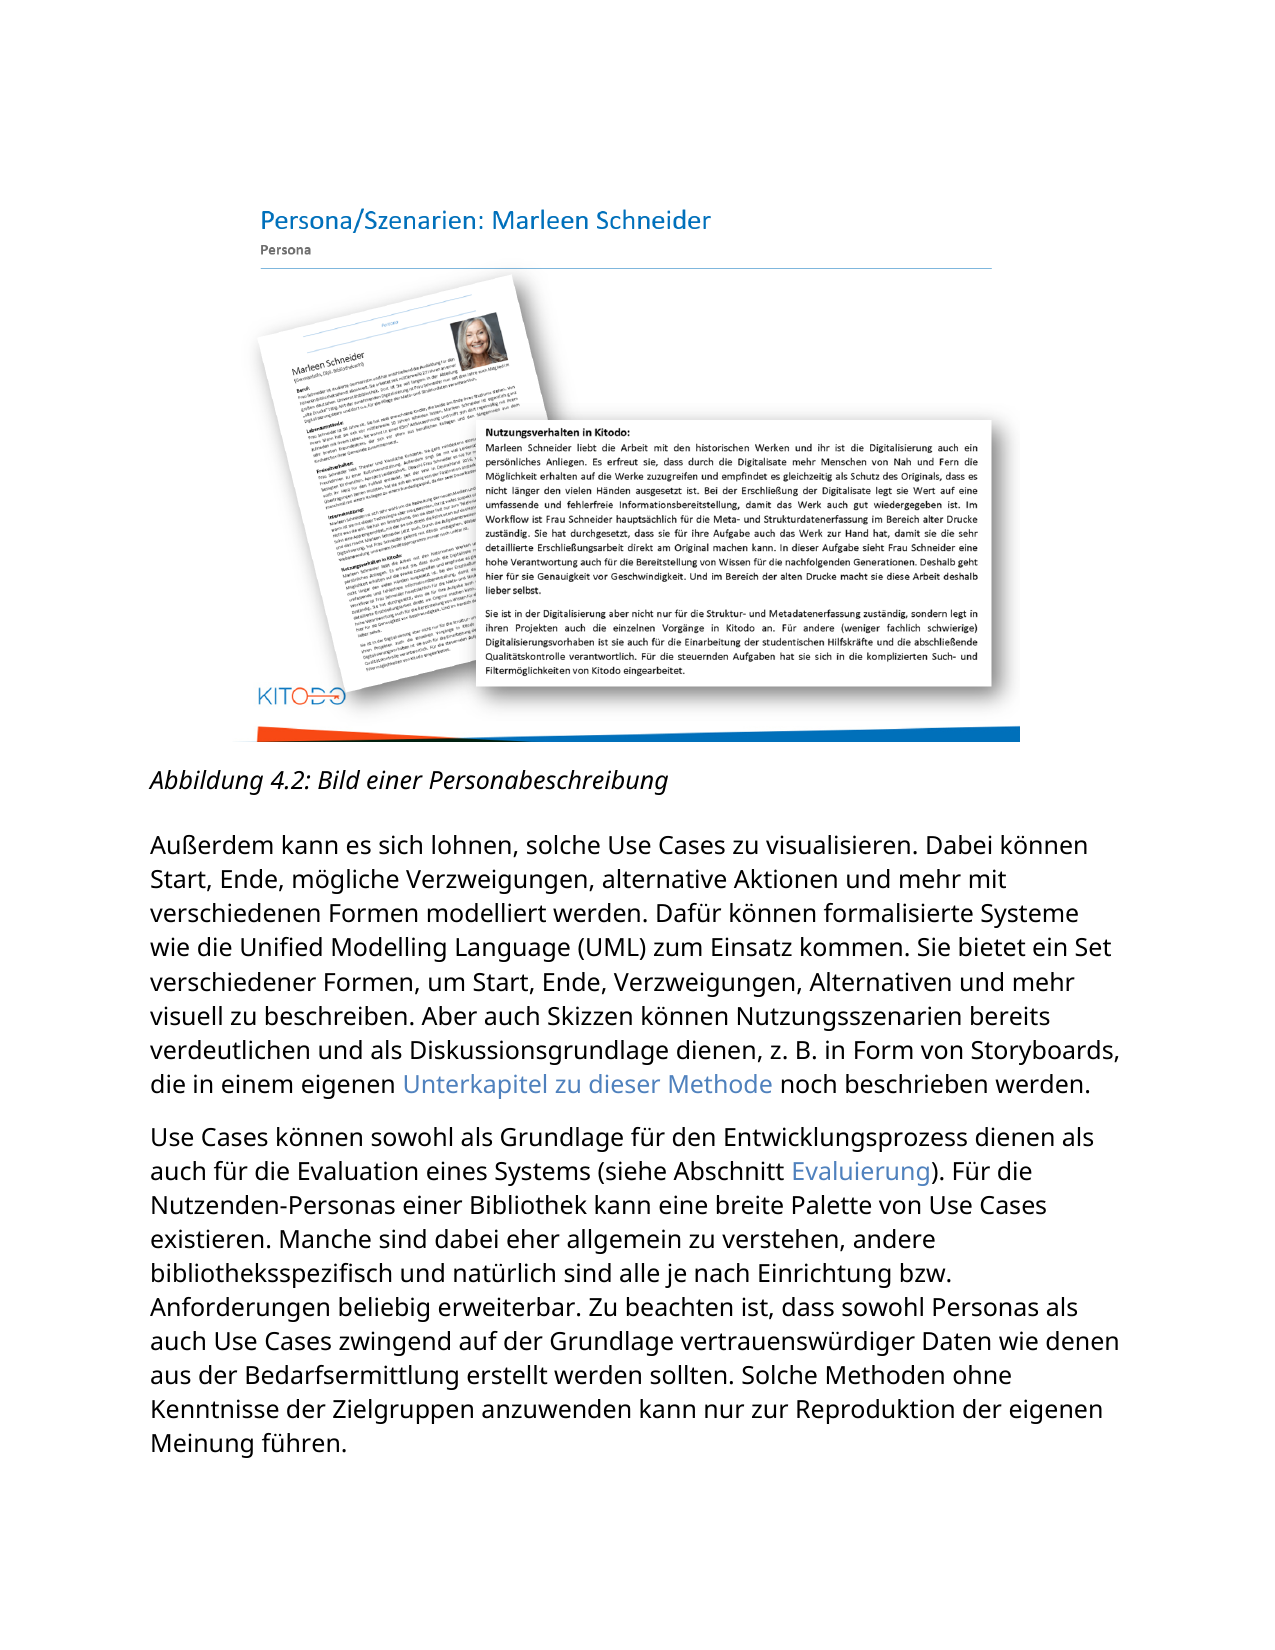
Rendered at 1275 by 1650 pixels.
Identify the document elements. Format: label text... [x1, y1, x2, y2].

text Außerdem kann es sich lohnen, solche Use Cases zu visualisieren. Dabei können Start, Ende, mögliche Verzweigungen, alternative Aktionen und mehr mit verschiedenen Formen modelliert werden. Dafür können formalisierte Systeme wie die Unified Modelling Language (UML) zum Einsatz kommen. Sie bietet ein Set verschiedener Formen, um Start, Ende, Verzweigungen, Alternativen und mehr visuell zu beschreiben. Aber auch Skizzen können Nutzungsszenarien bereits verdeutlichen und als Diskussionsgrundlage dienen, z. B. in Form von Storyboards, die in einem eigenen Unterkapitel zu dieser Methode noch beschrieben werden. [150, 828, 1125, 1100]
text Use Cases können sowohl als Grundlage für den Entwicklungsprozess dienen als auch für die Evaluation eines Systems (siehe Abschnitt Evaluierung). Für die Nutzenden-Personas einer Bibliothek kann eine breite Palette von Use Cases existieren. Manche sind dabei eher allgemein zu verstehen, andere bibliotheksspezifisch und natürlich sind alle je nach Einrichtung bzw. Anforderungen beliebig erweiterbar. Zu beachten ist, dass sowohl Personas als auch Use Cases zwingend auf der Grundlage vertrauenswürdiger Daten wie denen aus der Bedarfsermittlung erstellt werden sollten. Solche Methoden ohne Kenntnisse der Zielgruppen anzuwenden kann nur zur Reproduktion der eigenen Meinung führen. [150, 1119, 1125, 1460]
table_header Abbildung 4.2: Bild einer Personabeschreibung [139, 150, 1114, 809]
picture [232, 153, 1020, 742]
